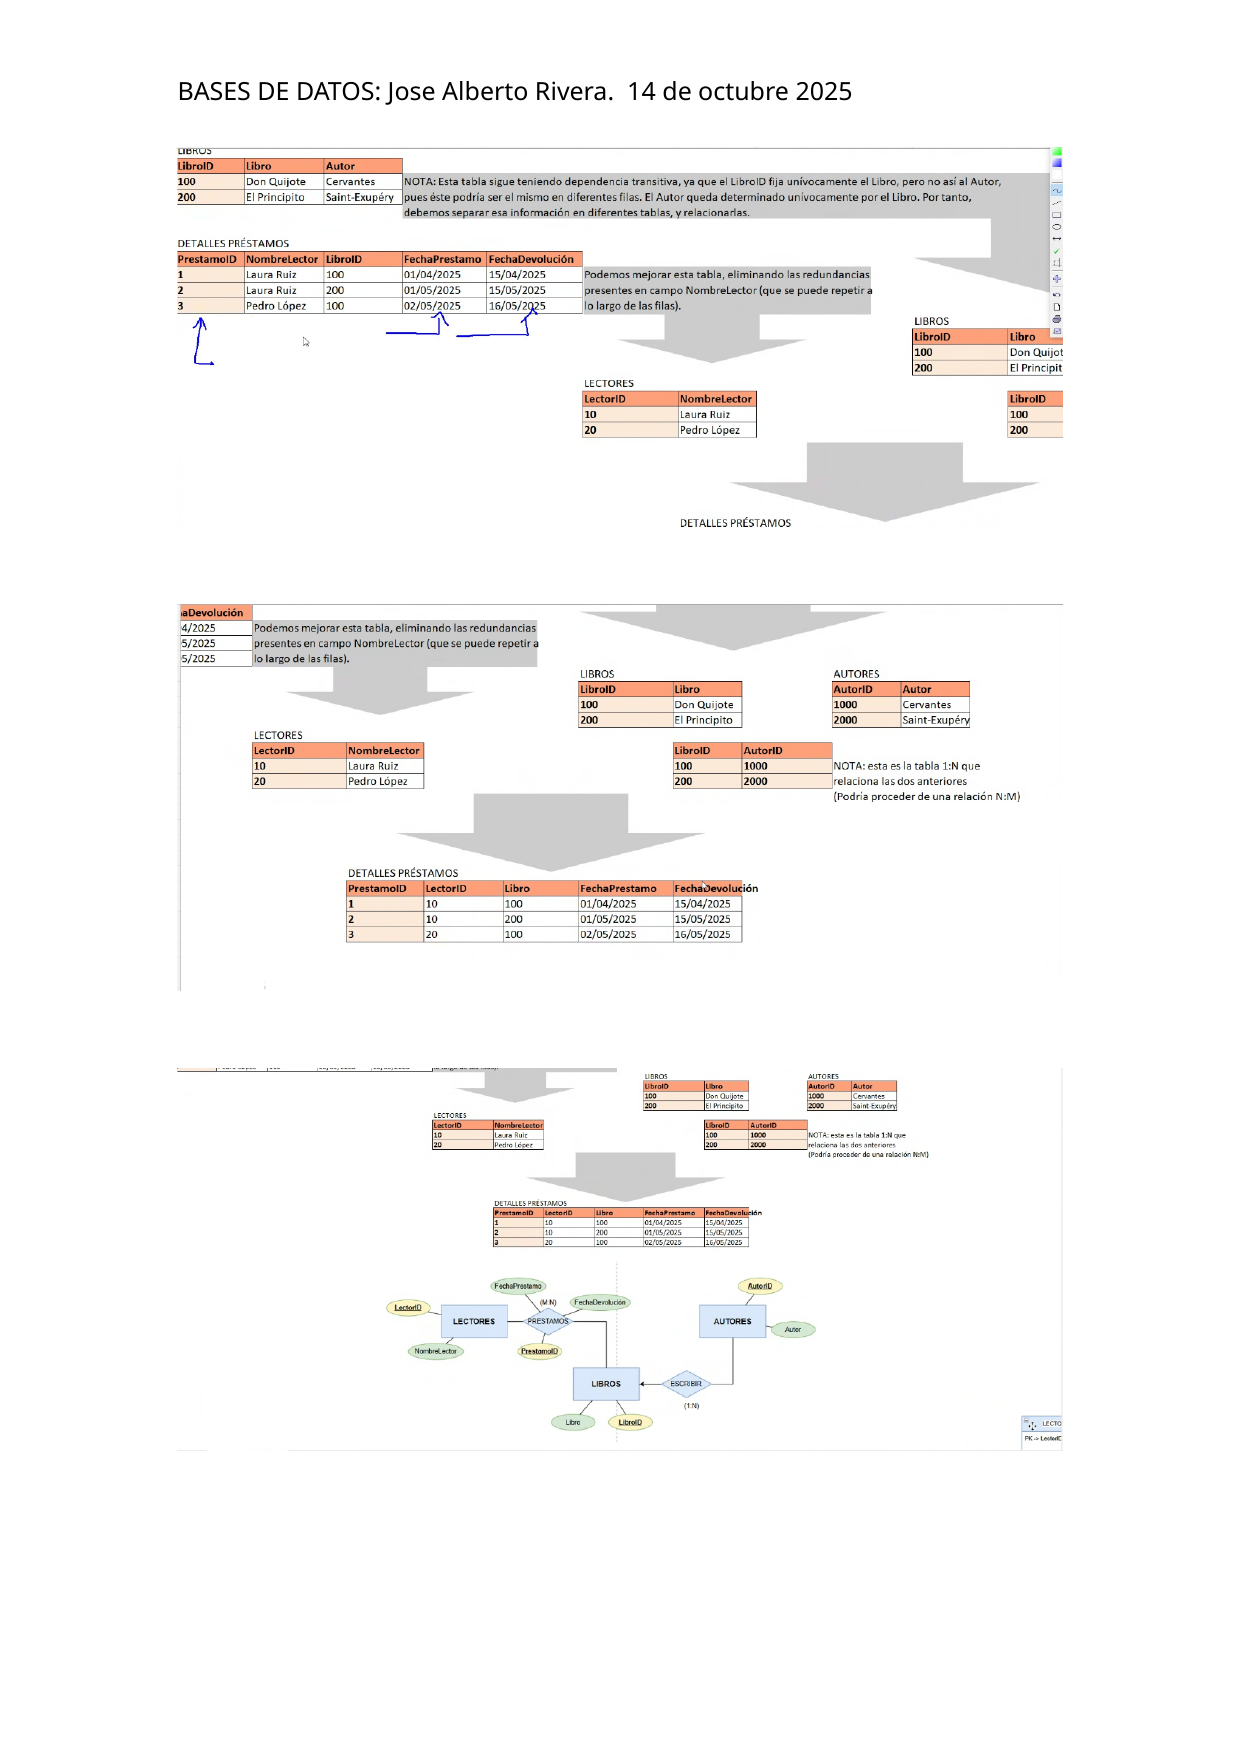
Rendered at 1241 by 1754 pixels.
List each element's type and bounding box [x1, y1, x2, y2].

picture [177, 147, 1063, 528]
picture [177, 1068, 1063, 1451]
picture [177, 604, 1063, 991]
